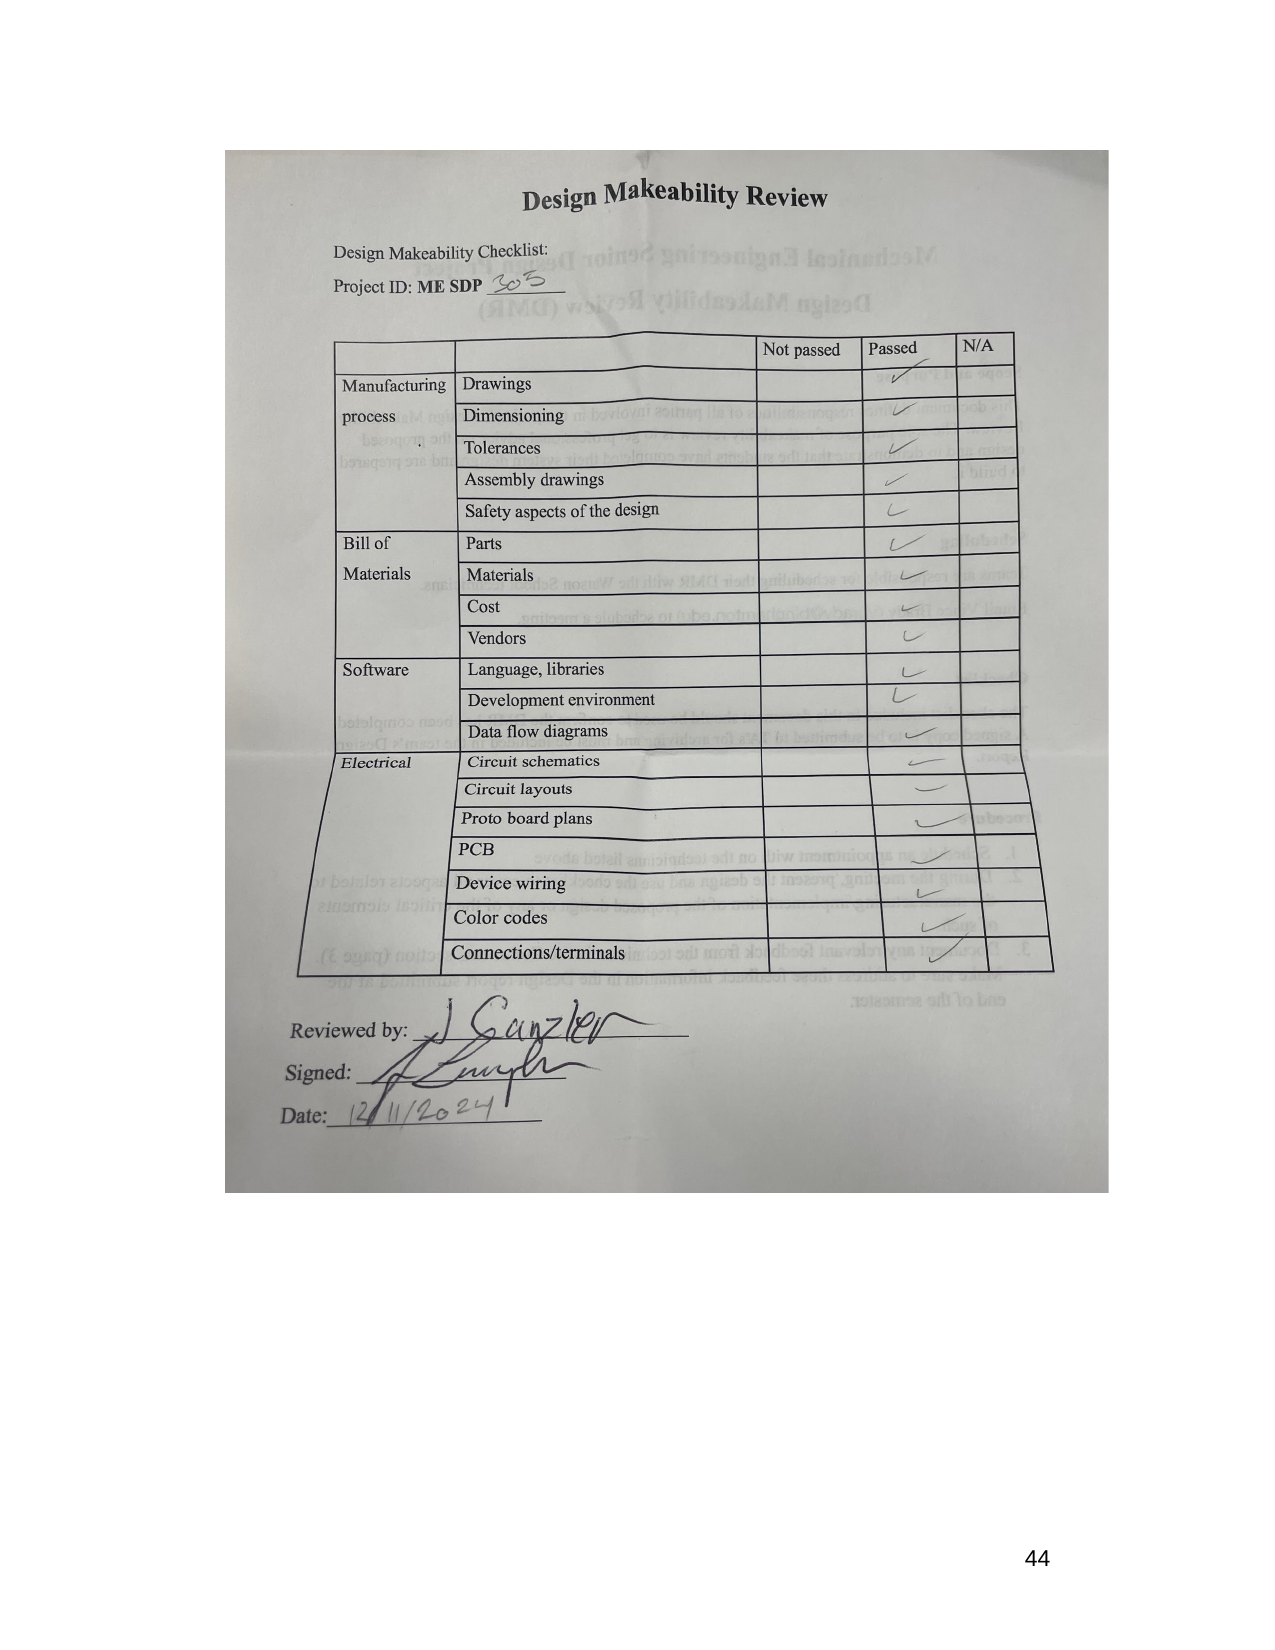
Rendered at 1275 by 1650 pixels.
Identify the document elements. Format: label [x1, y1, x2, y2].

picture [225, 150, 1109, 1193]
